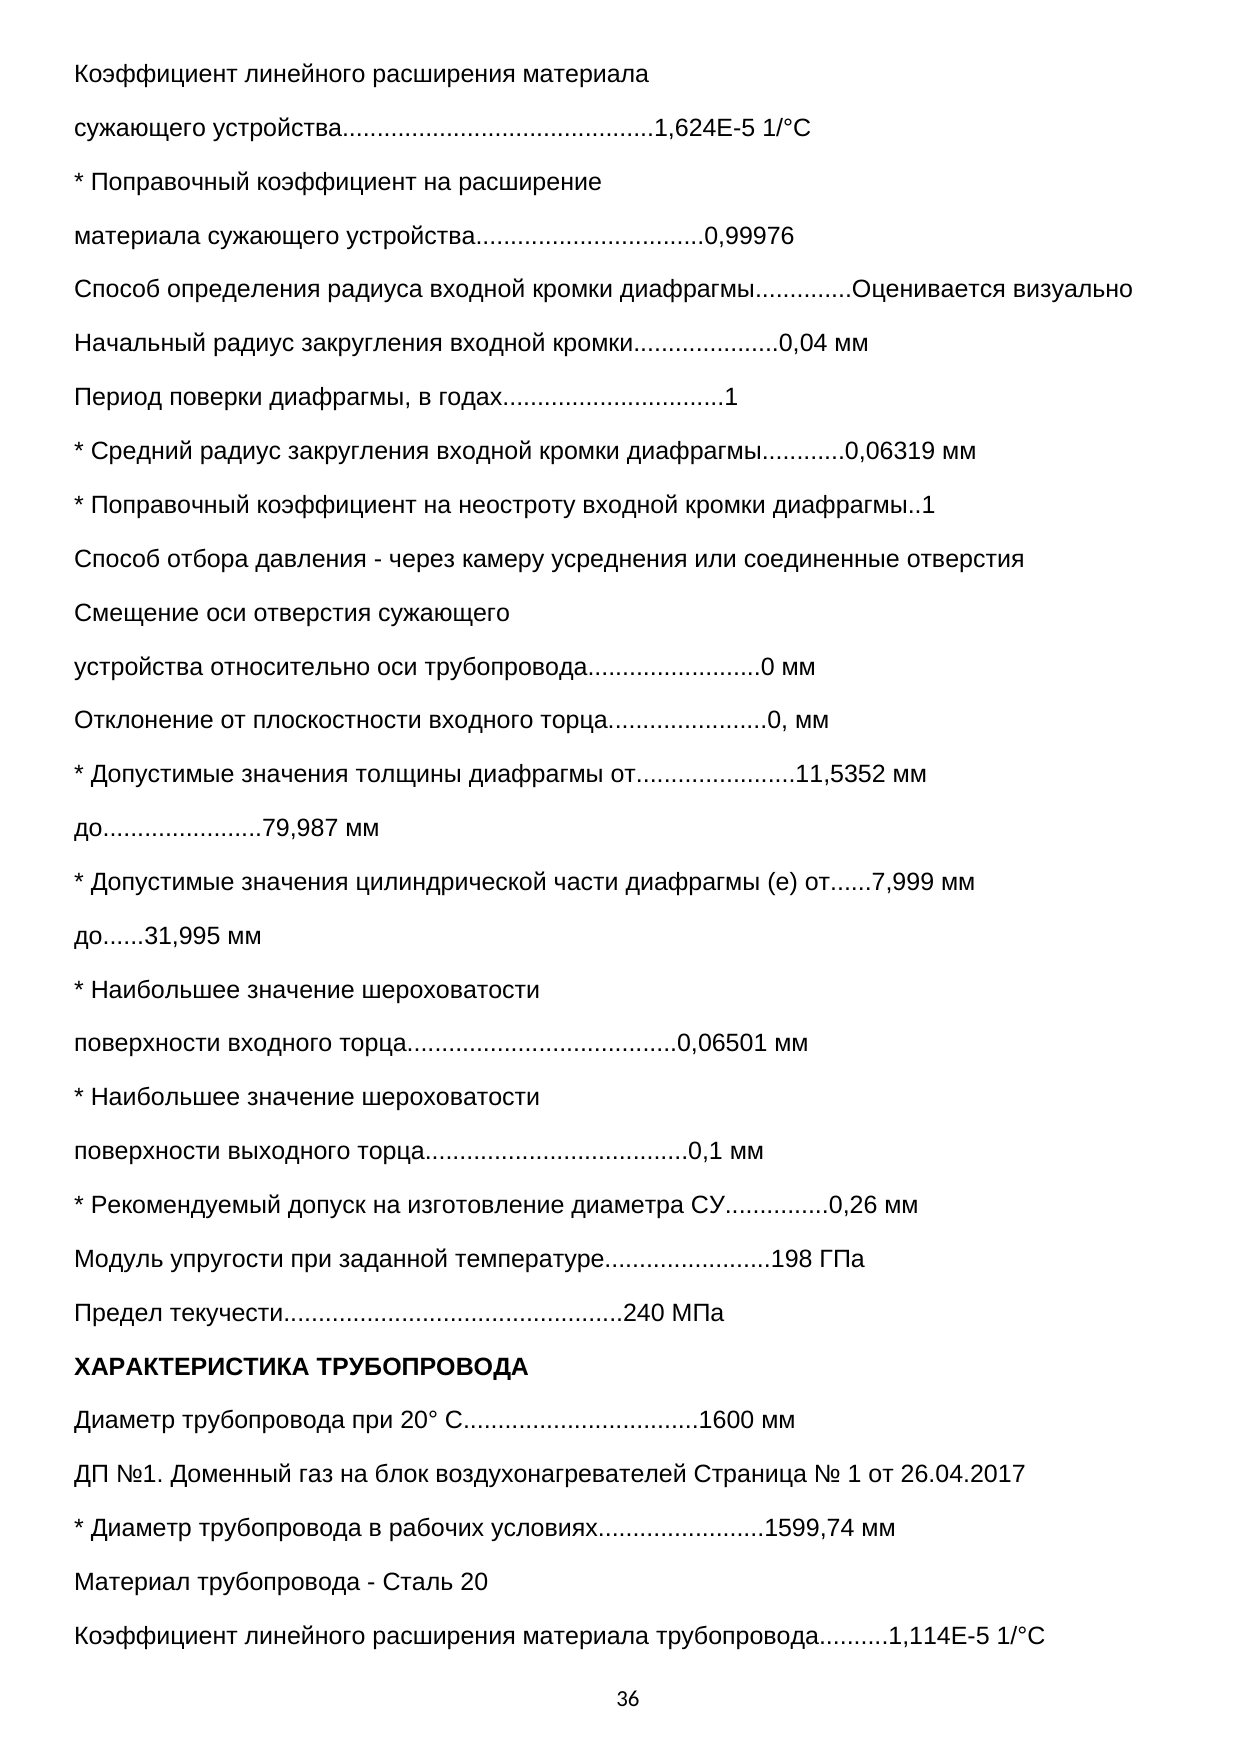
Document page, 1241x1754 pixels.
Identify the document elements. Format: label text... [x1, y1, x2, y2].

text Модуль упругости при заданной температуре........................198 ГПа [74, 1244, 1181, 1273]
text поверхности входного торца.......................................0,06501 мм [74, 1028, 1181, 1057]
text сужающего устройства.............................................1,624E-5 1/°С [74, 113, 1181, 142]
text ДП №1. Доменный газ на блок воздухонагревателей Страница № 1 от 26.04.2017 [74, 1459, 1181, 1488]
text * Наибольшее значение шероховатости [74, 974, 1181, 1003]
text Начальный радиус закругления входной кромки.....................0,04 мм [74, 328, 1181, 357]
text * Допустимые значения цилиндрической части диафрагмы (e) от......7,999 мм [74, 867, 1181, 896]
text Коэффициент линейного расширения материала трубопровода..........1,114E-5 1/°С [74, 1621, 1181, 1649]
text Способ отбора давления - через камеру усреднения или соединенные отверстия [74, 544, 1181, 572]
text * Поправочный коэффициент на неостроту входной кромки диафрагмы..1 [74, 490, 1181, 519]
text * Допустимые значения толщины диафрагмы от.......................11,5352 мм [74, 759, 1181, 788]
text Материал трубопровода - Сталь 20 [74, 1567, 1181, 1596]
text Предел текучести.................................................240 МПа [74, 1298, 1181, 1326]
text Коэффициент линейного расширения материала [74, 59, 1181, 88]
text * Средний радиус закругления входной кромки диафрагмы............0,06319 мм [74, 436, 1181, 465]
text устройства относительно оси трубопровода.........................0 мм [74, 651, 1181, 680]
text до.......................79,987 мм [74, 813, 1181, 842]
text * Наибольшее значение шероховатости [74, 1082, 1181, 1111]
text поверхности выходного торца......................................0,1 мм [74, 1136, 1181, 1165]
text Отклонение от плоскостности входного торца.......................0, мм [74, 705, 1181, 734]
text * Диаметр трубопровода в рабочих условиях........................1599,74 мм [74, 1513, 1181, 1542]
text Смещение оси отверстия сужающего [74, 598, 1181, 626]
text * Поправочный коэффициент на расширение [74, 167, 1181, 196]
text Способ определения радиуса входной кромки диафрагмы..............Оценивается визуально [74, 274, 1181, 303]
text материала сужающего устройства.................................0,99976 [74, 221, 1181, 249]
text * Рекомендуемый допуск на изготовление диаметра СУ...............0,26 мм [74, 1190, 1181, 1219]
text Диаметр трубопровода при 20° С..................................1600 мм [74, 1405, 1181, 1434]
text Период поверки диафрагмы, в годах................................1 [74, 382, 1181, 411]
text до......31,995 мм [74, 921, 1181, 949]
text ХАРАКТЕРИСТИКА ТРУБОПРОВОДА [74, 1352, 1181, 1380]
